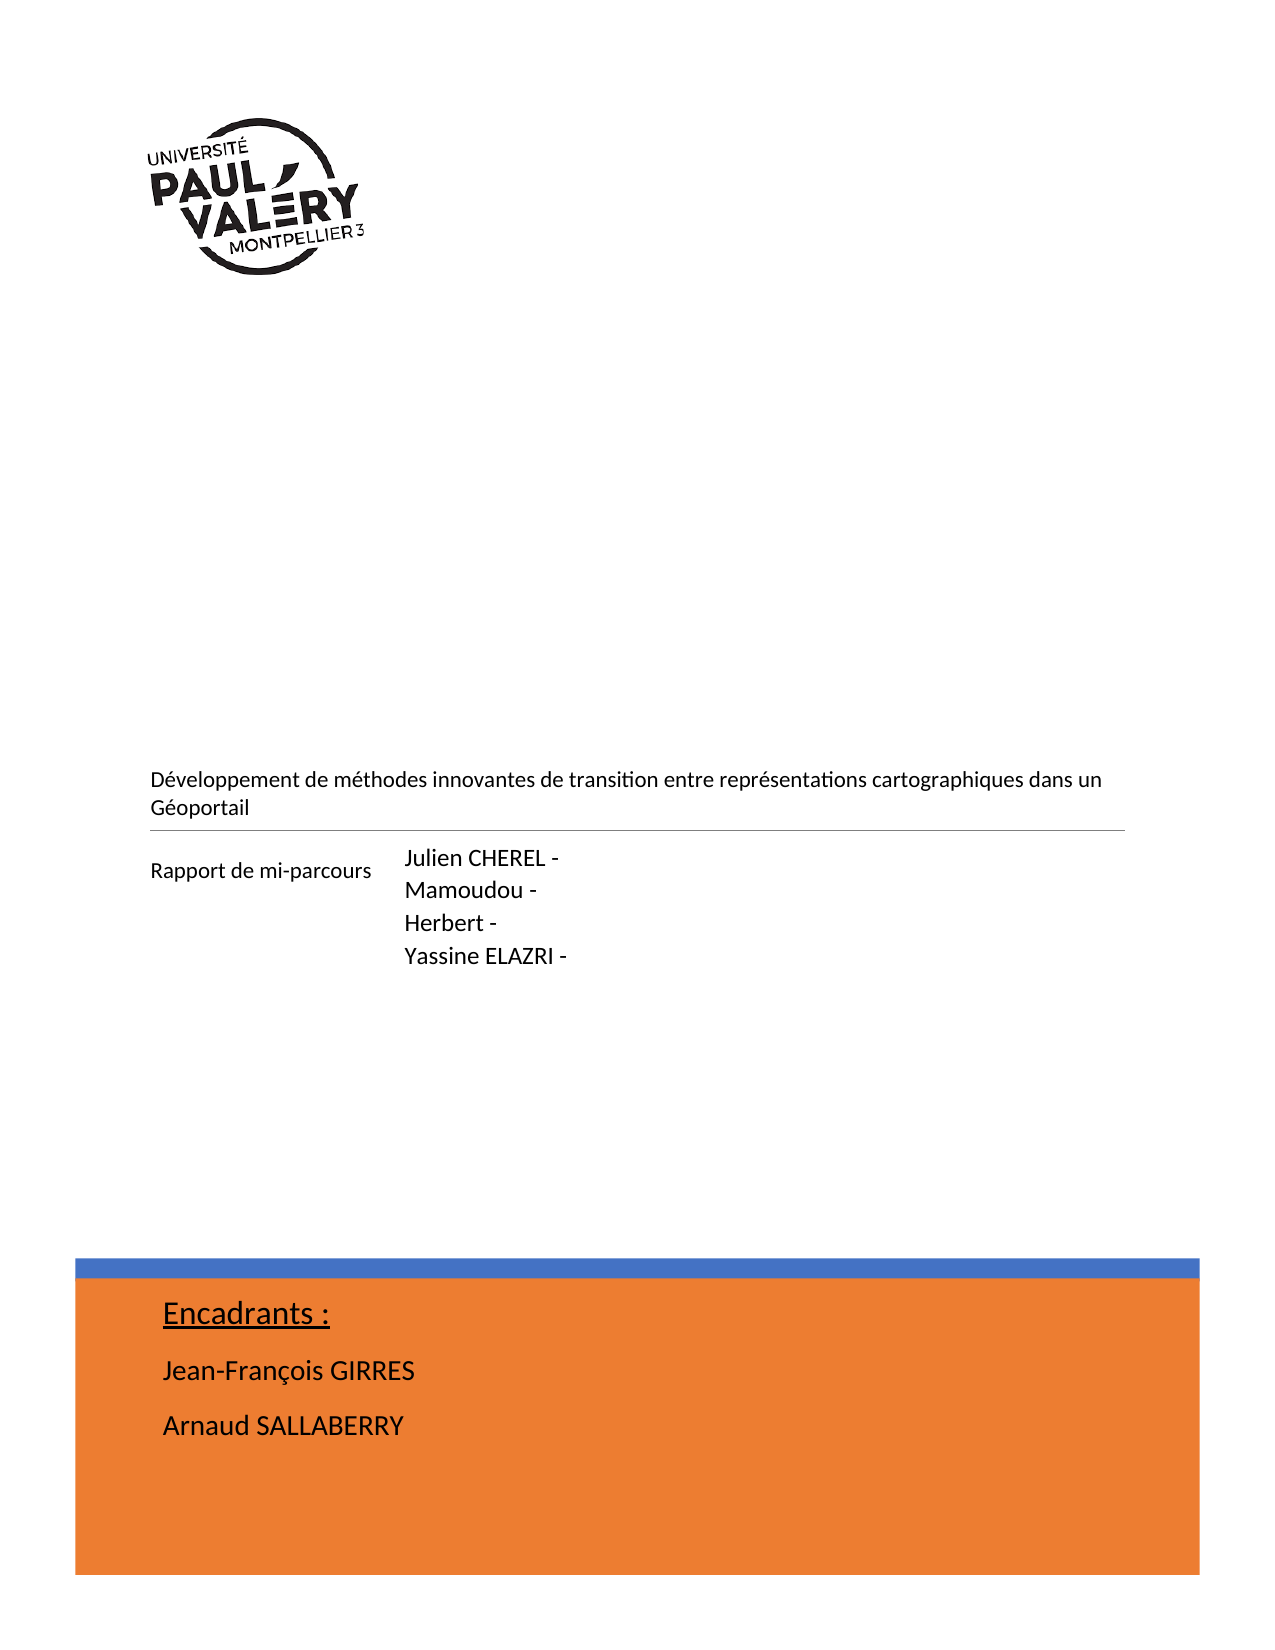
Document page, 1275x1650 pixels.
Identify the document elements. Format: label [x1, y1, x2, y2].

picture [147, 118, 364, 275]
